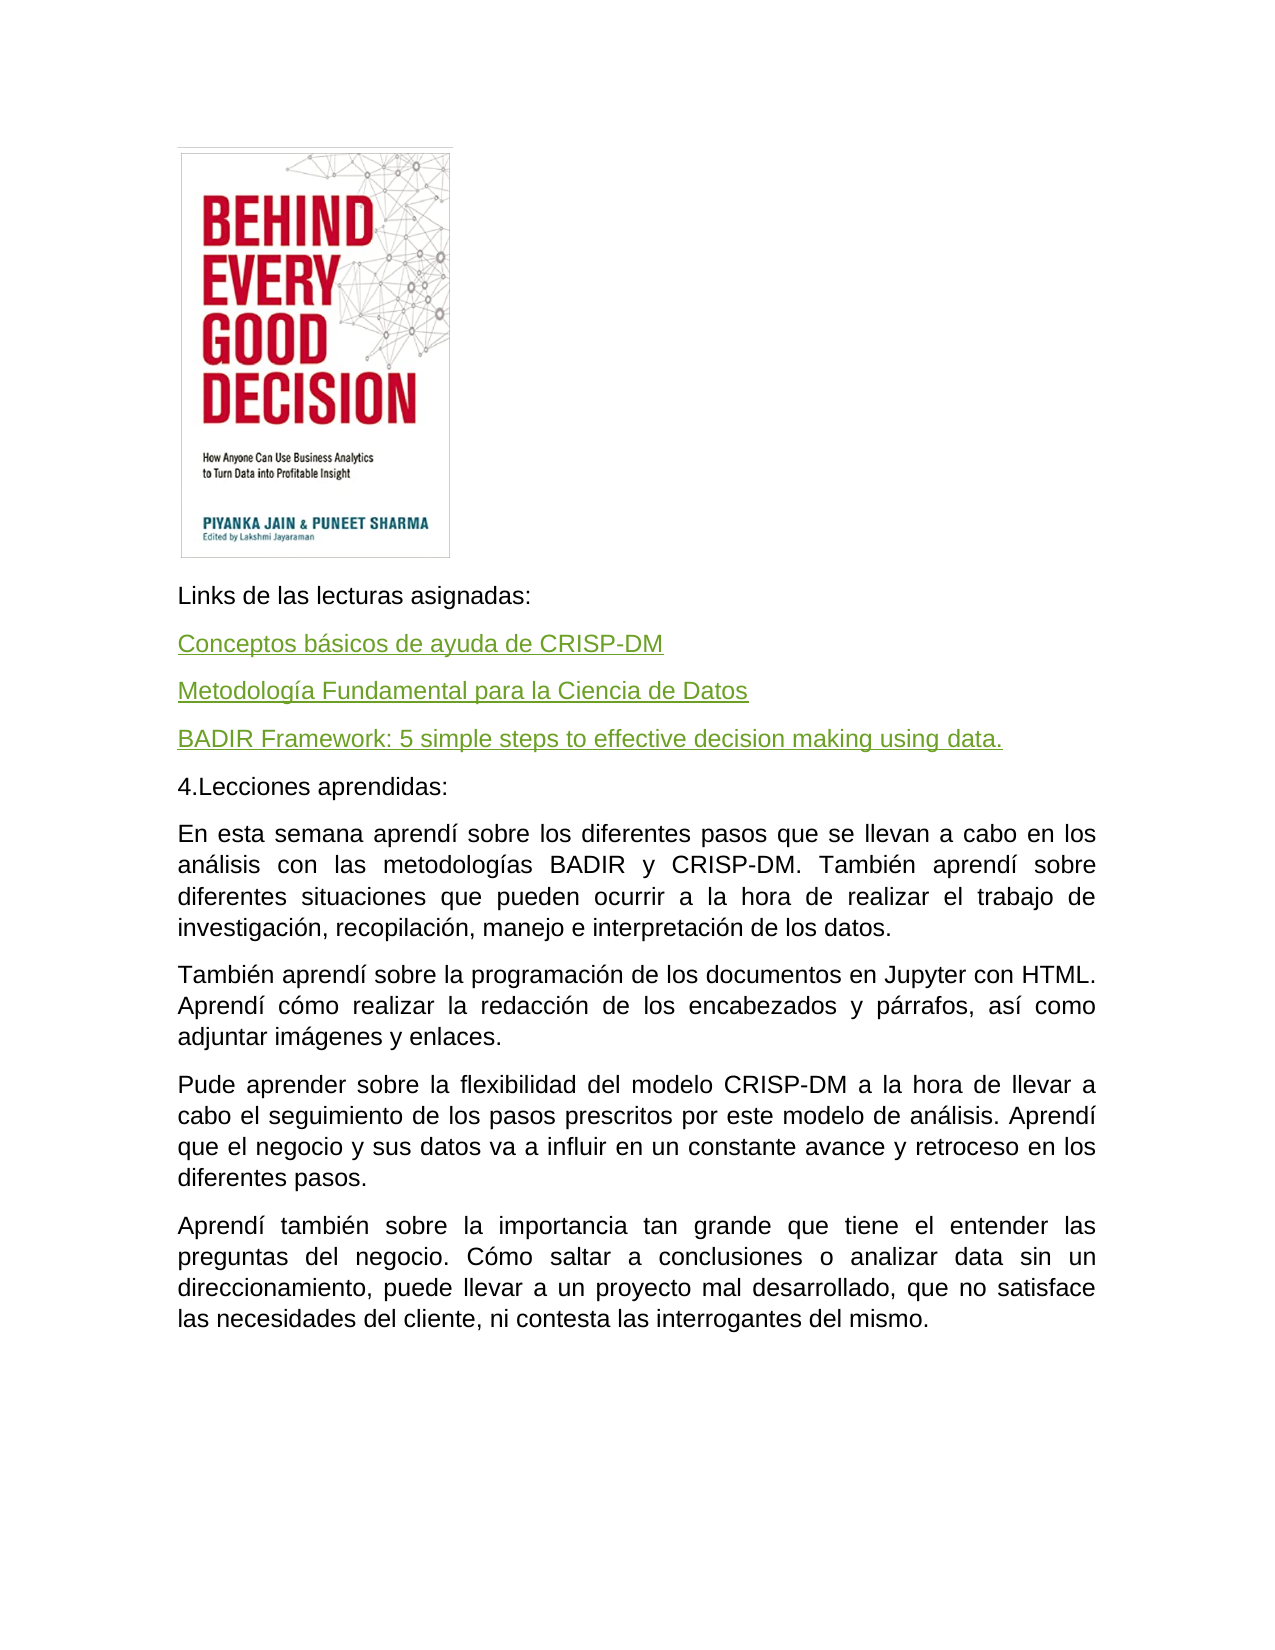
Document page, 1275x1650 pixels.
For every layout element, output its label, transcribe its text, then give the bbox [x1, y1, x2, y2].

text Metodología Fundamental para la Ciencia de Datos [177, 676, 1098, 705]
text 4.Lecciones aprendidas: [177, 772, 1098, 801]
text Links de las lecturas asignadas: [177, 581, 1098, 610]
text Pude aprender sobre la flexibilidad del modelo CRISP-DM a la hora de llevar a cabo el seguimiento de los pasos prescritos por este modelo de análisis. Aprendí que el negocio y sus datos va a influir en un constante avance y retroceso en los diferentes pasos. [177, 1070, 1098, 1192]
text BADIR Framework: 5 simple steps to effective decision making using data. [177, 724, 1098, 753]
text También aprendí sobre la programación de los documentos en Jupyter con HTML. Aprendí cómo realizar la redacción de los encabezados y párrafos, así como adjuntar imágenes y enlaces. [177, 960, 1098, 1051]
text Aprendí también sobre la importancia tan grande que tiene el entender las preguntas del negocio. Cómo saltar a conclusiones o analizar data sin un direccionamiento, puede llevar a un proyecto mal desarrollado, que no satisface las necesidades del cliente, ni contesta las interrogantes del mismo. [177, 1211, 1098, 1333]
text En esta semana aprendí sobre los diferentes pasos que se llevan a cabo en los análisis con las metodologías BADIR y CRISP-DM. También aprendí sobre diferentes situaciones que pueden ocurrir a la hora de realizar el trabajo de investigación, recopilación, manejo e interpretación de los datos. [177, 819, 1098, 941]
picture [177, 147, 454, 562]
text Conceptos básicos de ayuda de CRISP-DM [177, 629, 1098, 657]
